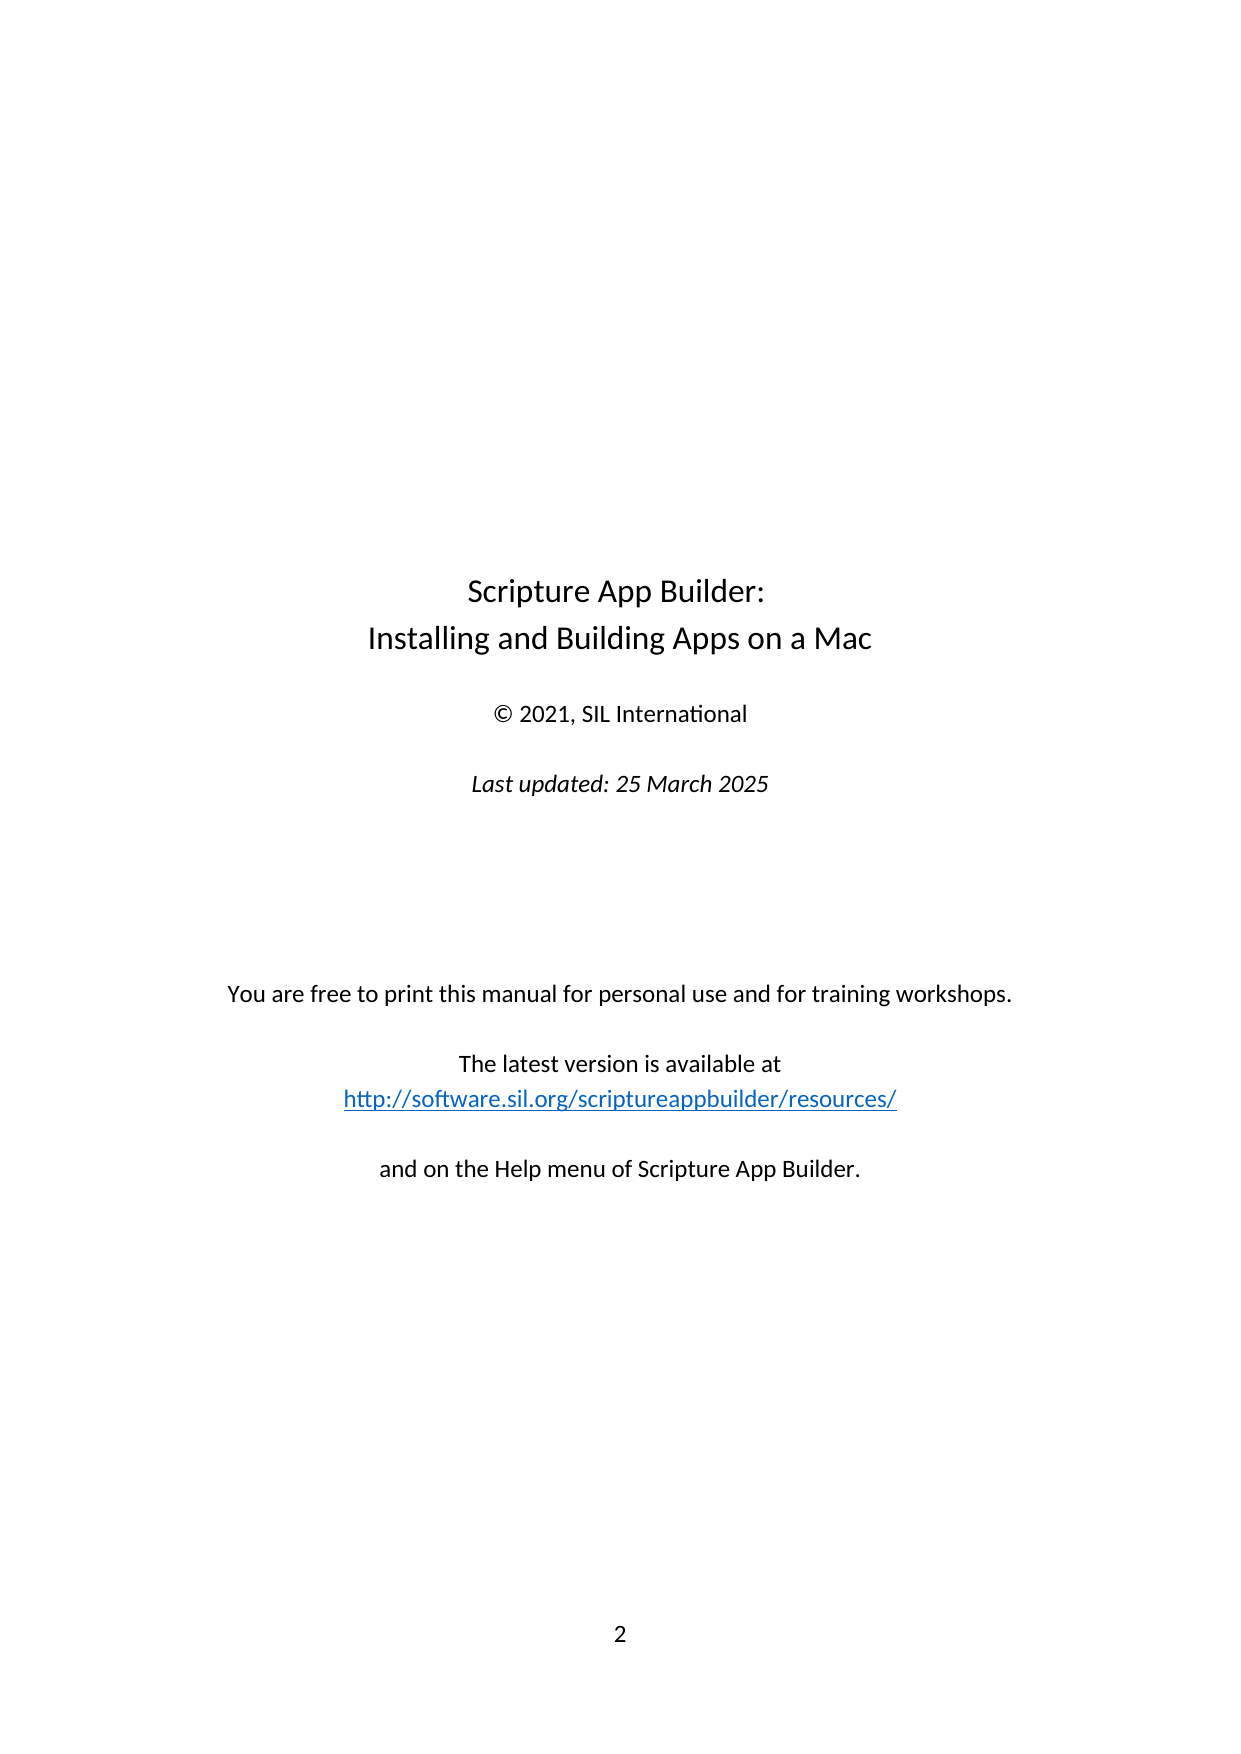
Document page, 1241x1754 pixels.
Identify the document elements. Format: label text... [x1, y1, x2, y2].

text You are free to print this manual for personal use and for training workshops. [150, 978, 1090, 1009]
text and on the Help menu of Scripture App Builder. [150, 1153, 1090, 1184]
text © 2021, SIL International [150, 698, 1090, 729]
text The latest version is available at [150, 1048, 1090, 1079]
text Last updated: 25 March 2025 [150, 768, 1090, 799]
text http://software.sil.org/scriptureappbuilder/resources/ [150, 1083, 1090, 1114]
text Scripture App Builder: Installing and Building Apps on a Mac [150, 570, 1090, 657]
